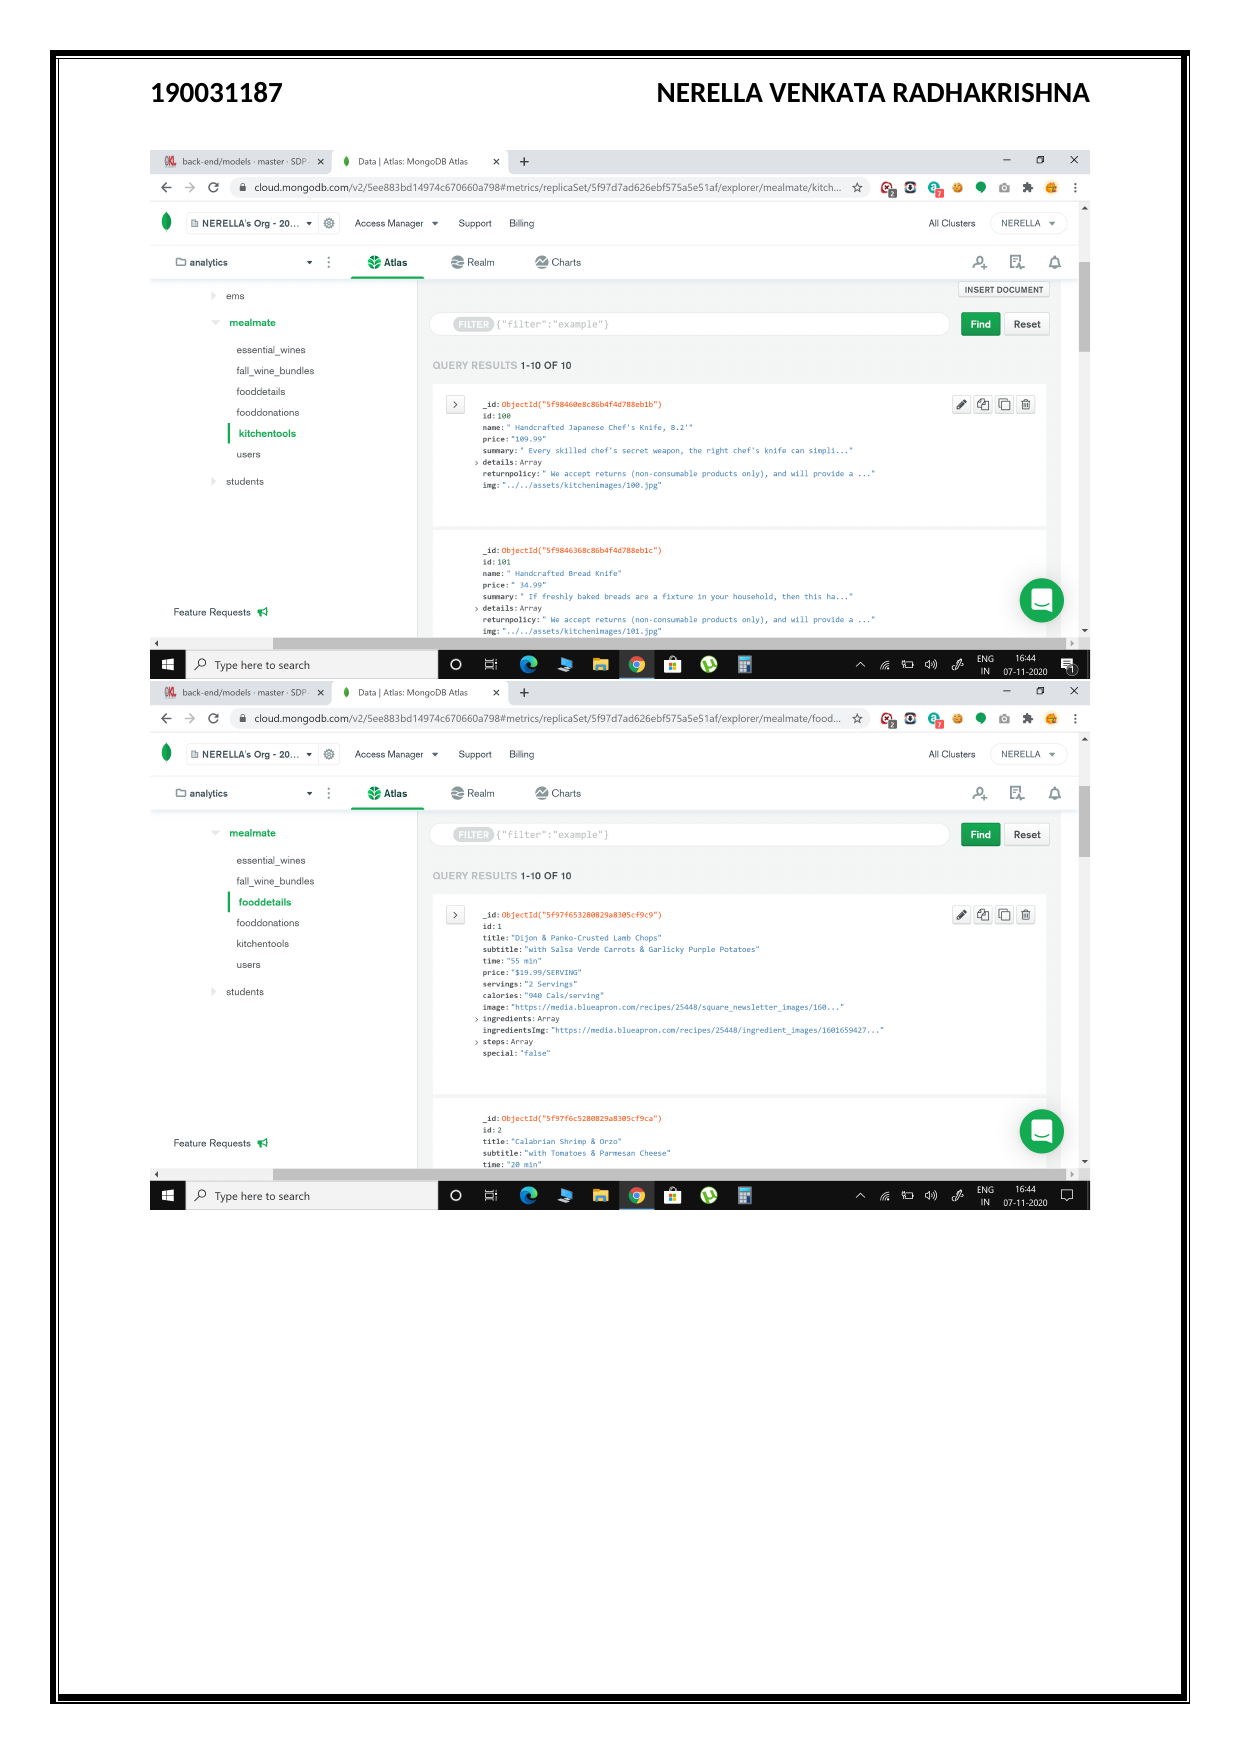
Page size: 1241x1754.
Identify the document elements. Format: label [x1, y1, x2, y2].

picture [150, 150, 1091, 679]
picture [150, 681, 1091, 1210]
